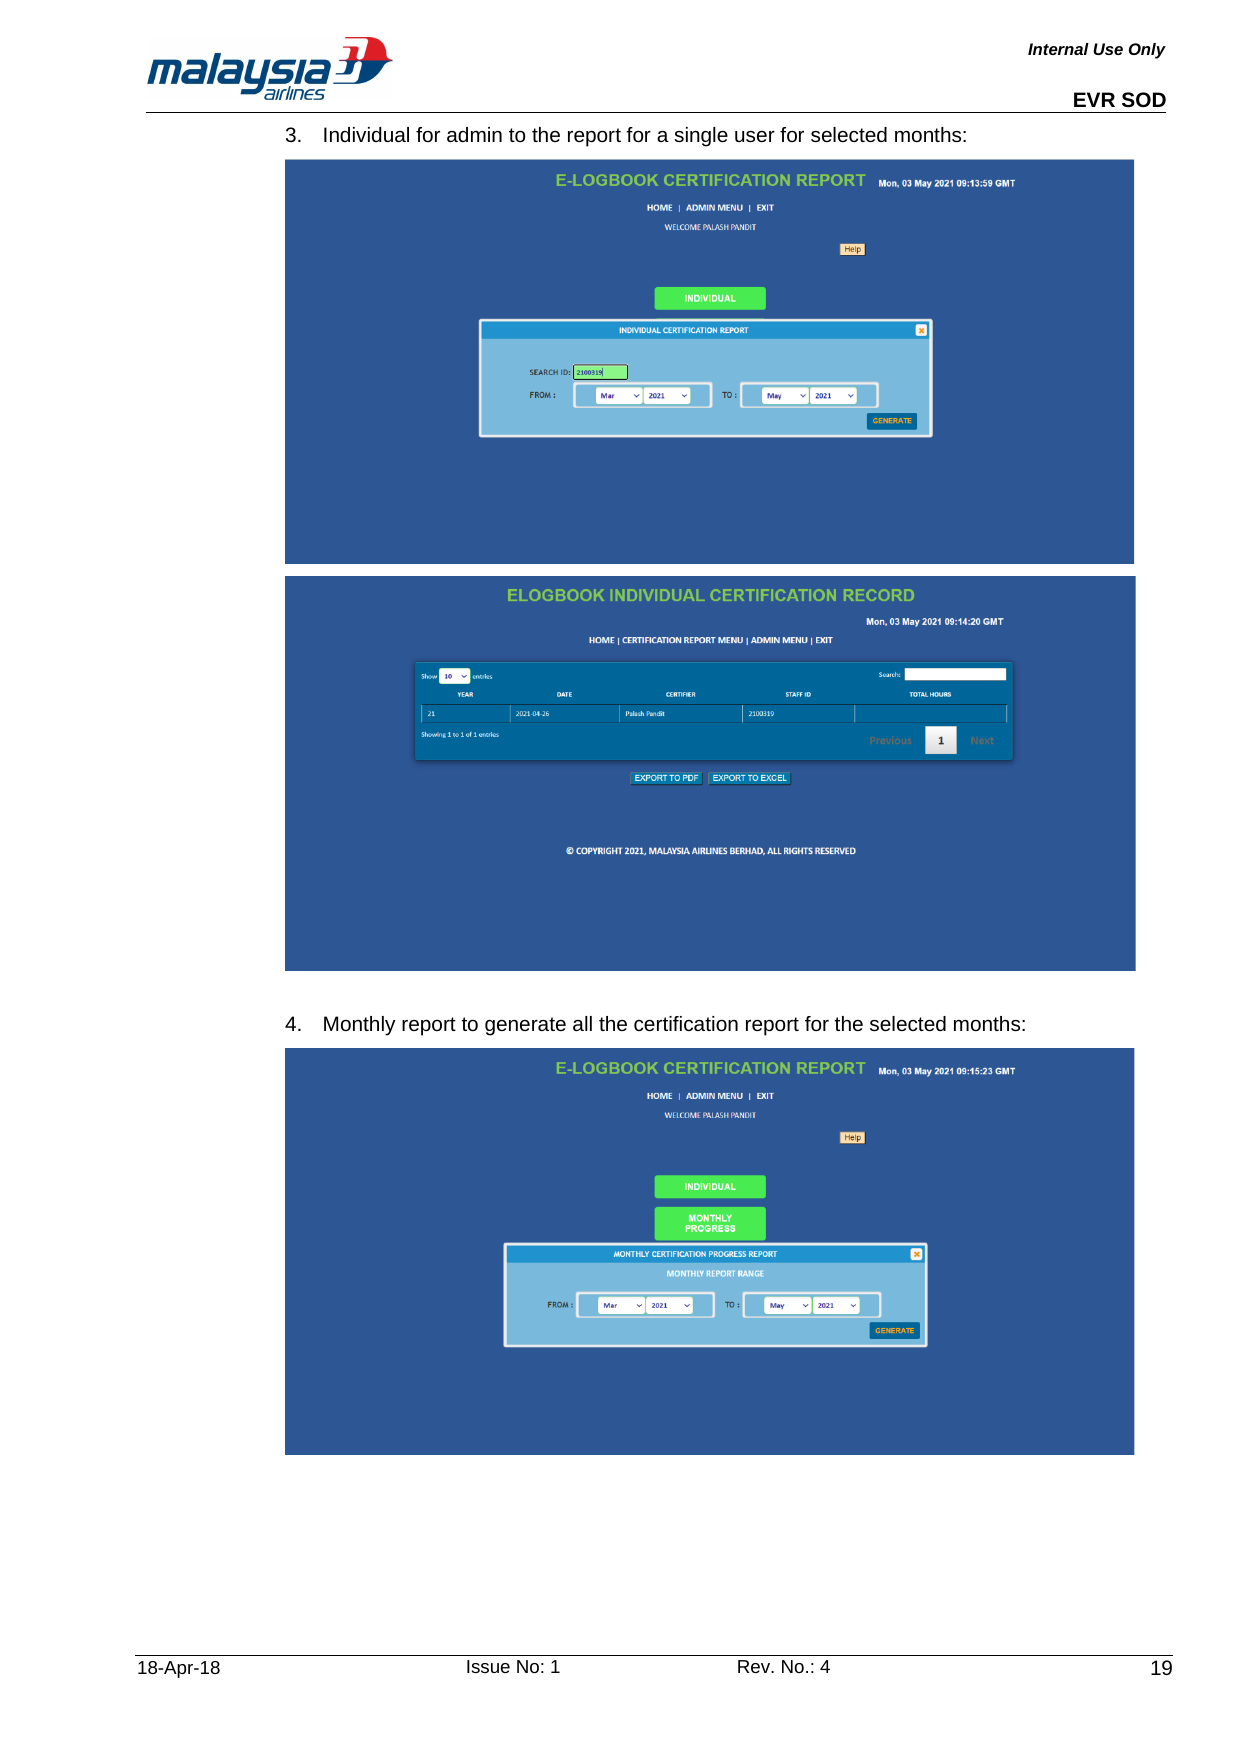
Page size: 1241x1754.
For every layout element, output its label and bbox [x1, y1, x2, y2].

picture [285, 1048, 1135, 1455]
picture [285, 159, 1135, 564]
picture [285, 576, 1136, 971]
picture [147, 37, 393, 100]
